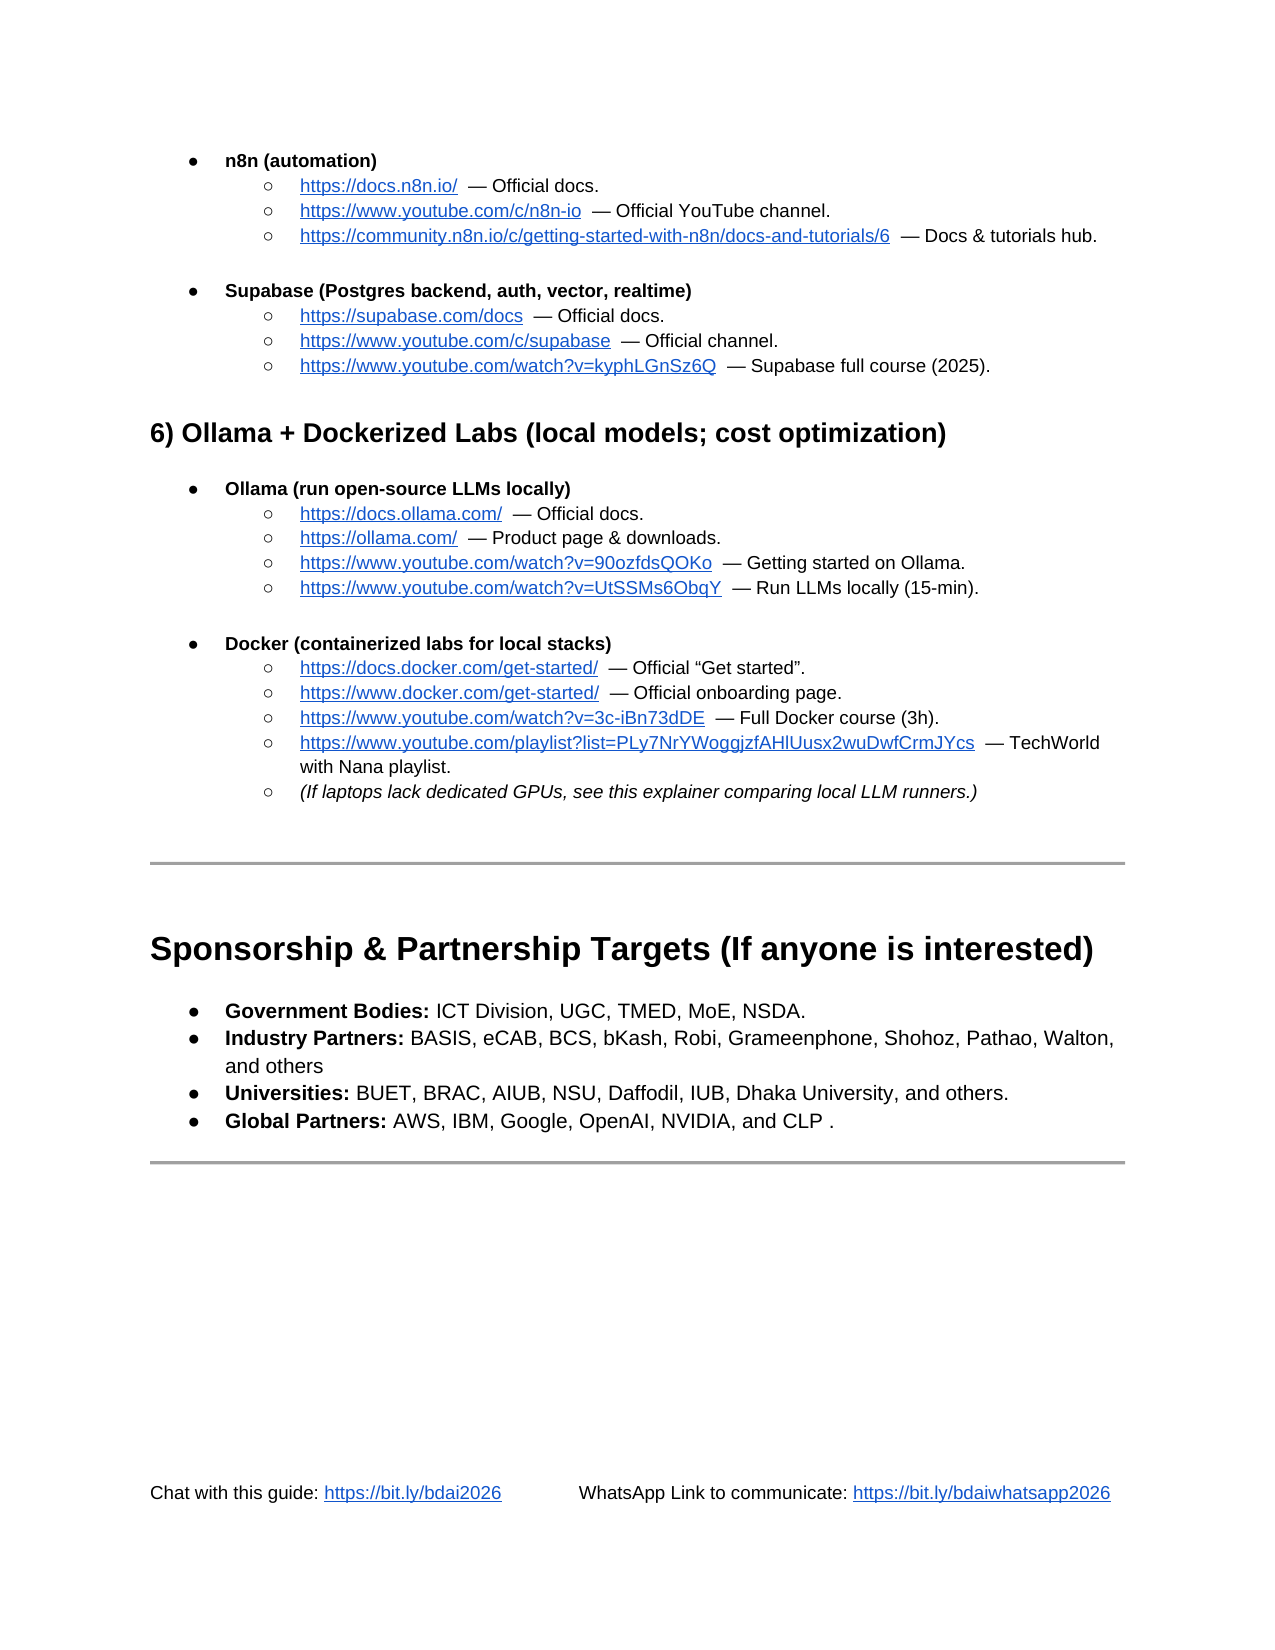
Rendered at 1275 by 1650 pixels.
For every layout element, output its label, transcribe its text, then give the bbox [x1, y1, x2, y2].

list https://www.youtube.com/watch?v=3c-iBn73dDE — Full Docker course (3h). [262, 707, 1125, 728]
list https://www.youtube.com/c/n8n-io — Official YouTube channel. [262, 199, 1125, 221]
list Universities: BUET, BRAC, AIUB, NSU, Daffodil, IUB, Dhaka University, and others. [187, 1081, 1125, 1105]
list https://www.youtube.com/watch?v=kyphLGnSz6Q — Supabase full course (2025). [262, 354, 1125, 376]
list https://www.youtube.com/watch?v=90ozfdsQOKo — Getting started on Ollama. [262, 552, 1125, 573]
list Docker (containerized labs for local stacks) [187, 632, 1125, 654]
list Ollama (run open-source LLMs locally) [187, 478, 1125, 499]
list https://ollama.com/ — Product page & downloads. [262, 527, 1125, 549]
list (If laptops lack dedicated GPUs, see this explainer comparing local LLM runners.) [262, 781, 1125, 833]
list Industry Partners: BASIS, eCAB, BCS, bKash, Robi, Grameenphone, Shohoz, Pathao, Walton, and others [187, 1026, 1125, 1078]
list Government Bodies: ICT Division, UGC, TMED, MoE, NSDA. [187, 999, 1125, 1023]
list https://docs.ollama.com/ — Official docs. [262, 502, 1125, 524]
subtitle 6) Ollama + Dockerized Labs (local models; cost optimization) [150, 417, 1125, 448]
subtitle Sponsorship & Partnership Targets (If anyone is interested) [150, 929, 1125, 968]
list https://www.youtube.com/c/supabase — Official channel. [262, 329, 1125, 351]
list https://docs.n8n.io/ — Official docs. [262, 175, 1125, 196]
list https://www.youtube.com/watch?v=UtSSMs6ObqY — Run LLMs locally (15-min). [262, 577, 1125, 628]
list Supabase (Postgres backend, auth, vector, realtime) [187, 280, 1125, 302]
list n8n (automation) [187, 150, 1125, 172]
list https://www.docker.com/get-started/ — Official onboarding page. [262, 682, 1125, 703]
list https://community.n8n.io/c/getting-started-with-n8n/docs-and-tutorials/6 — Docs & tutorials hub. [262, 224, 1125, 276]
list https://supabase.com/docs — Official docs. [262, 305, 1125, 326]
list https://www.youtube.com/playlist?list=PLy7NrYWoggjzfAHlUusx2wuDwfCrmJYcs — TechWorld with Nana playlist. [262, 732, 1125, 778]
list Global Partners: AWS, IBM, Google, OpenAI, NVIDIA, and CLP . [187, 1109, 1125, 1133]
list https://docs.docker.com/get-started/ — Official “Get started”. [262, 657, 1125, 679]
